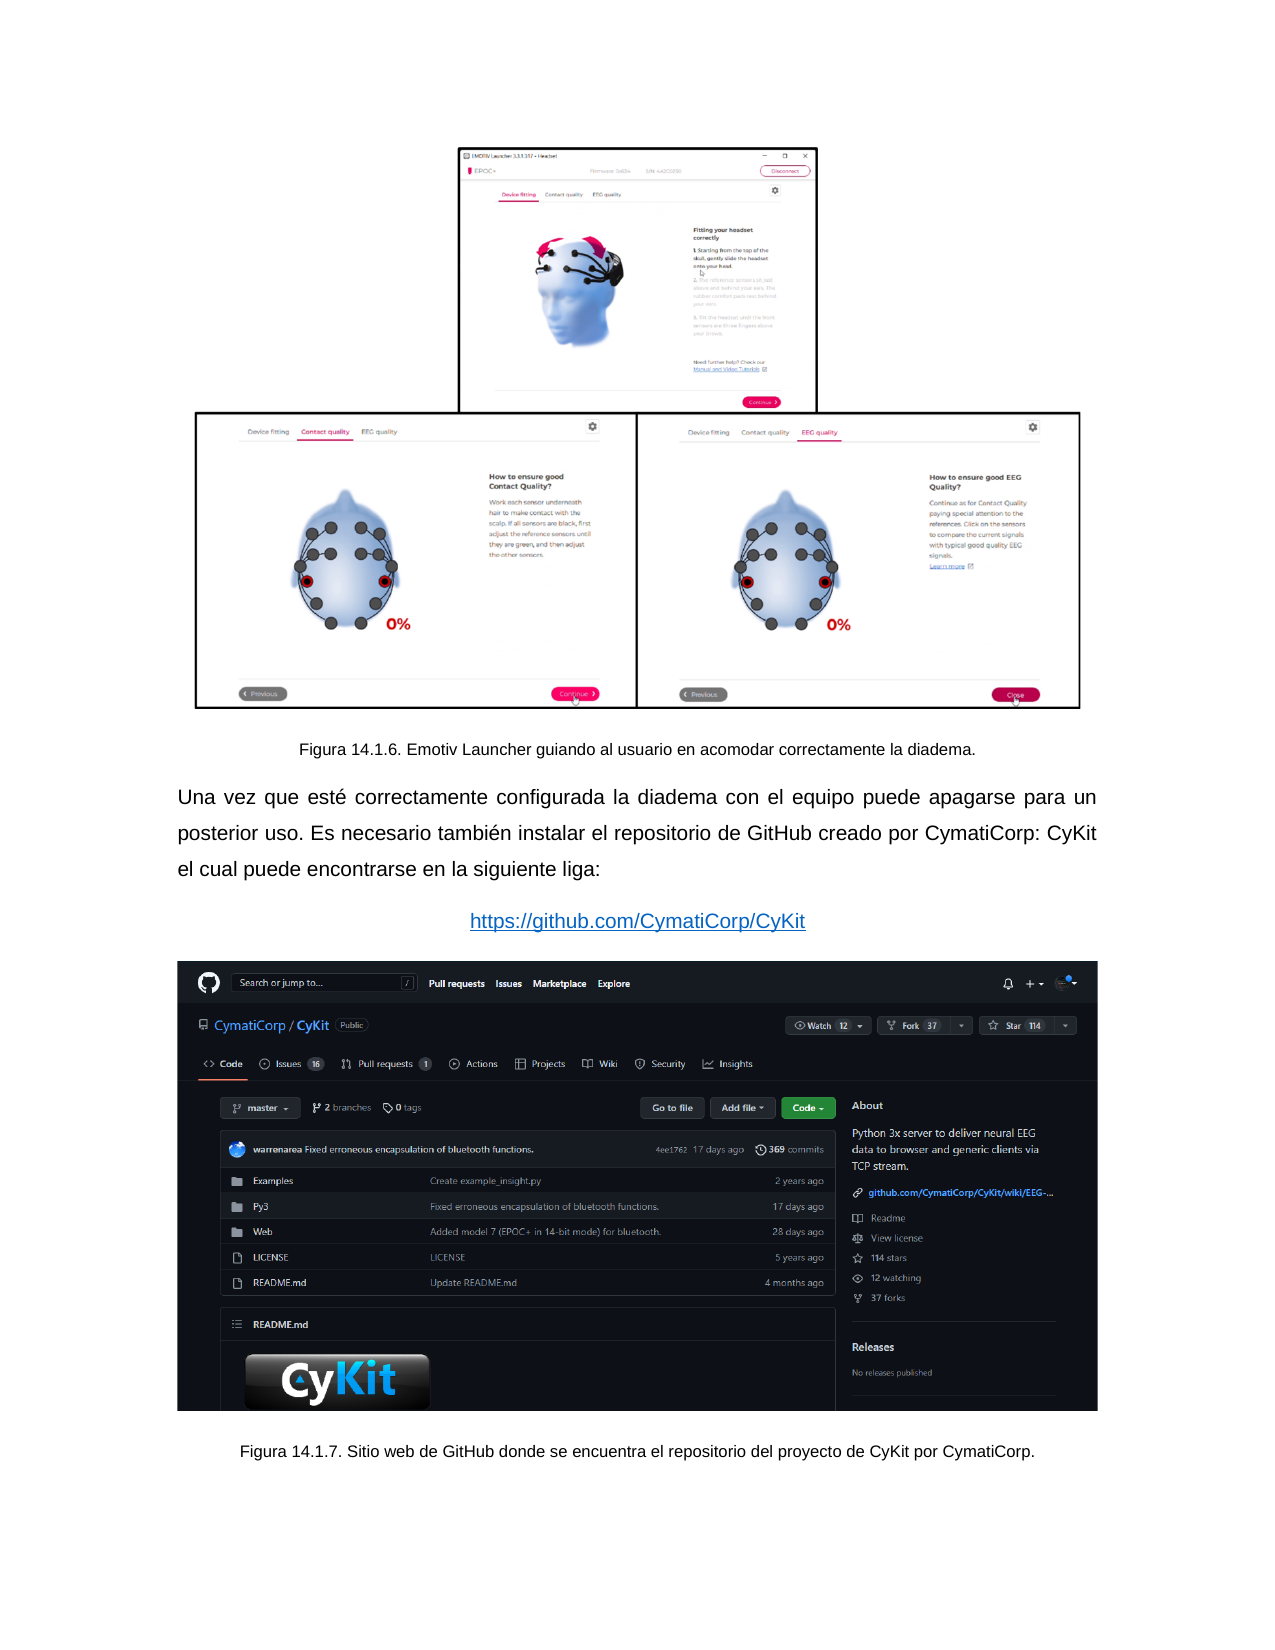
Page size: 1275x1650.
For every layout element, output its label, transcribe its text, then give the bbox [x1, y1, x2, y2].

picture [194, 147, 1081, 709]
text Figura 14.1.6. Emotiv Launcher guiando al usuario en acomodar correctamente la diadema. [177, 739, 1098, 758]
text https://github.com/CymatiCorp/CyKit [177, 909, 1098, 933]
text Una vez que esté correctamente configurada la diadema con el equipo puede apagarse para un posterior uso. Es necesario también instalar el repositorio de GitHub creado por CymatiCorp: CyKit el cual puede encontrarse en la siguiente liga: [177, 785, 1098, 881]
text Figura 14.1.7. Sitio web de GitHub donde se encuentra el repositorio del proyecto de CyKit por CymatiCorp. [177, 1442, 1098, 1461]
picture [177, 961, 1098, 1411]
